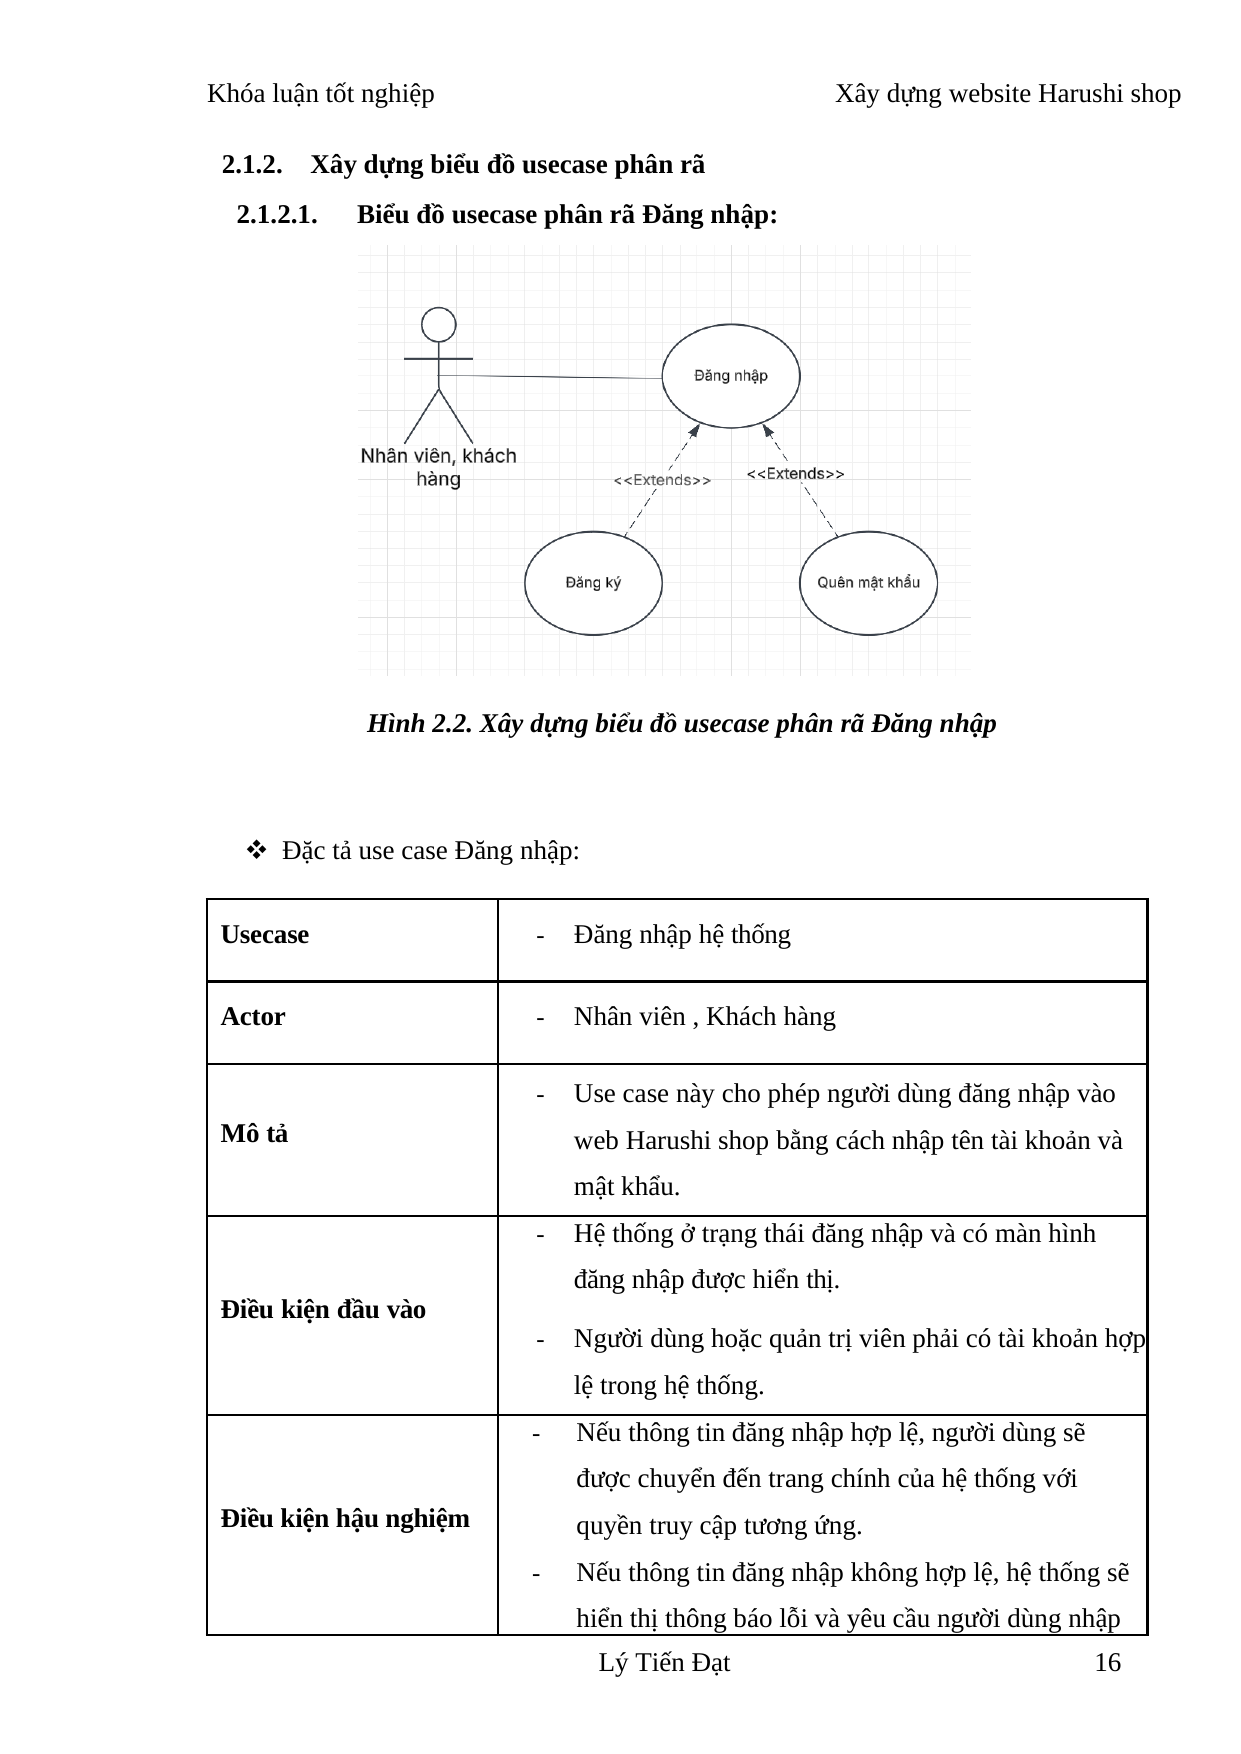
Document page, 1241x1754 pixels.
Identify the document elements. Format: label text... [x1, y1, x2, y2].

text Hình 2.2. Xây dựng biểu đồ usecase phân rã Đăng nhập [244, 708, 1122, 739]
table_header Usecase [208, 900, 497, 980]
table_cell Điều kiện đầu vào [208, 1217, 497, 1413]
table_cell Mô tả [208, 1065, 497, 1215]
subtitle Xây dựng biểu đồ usecase phân rã [222, 148, 1122, 179]
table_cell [208, 1416, 497, 1634]
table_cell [499, 1416, 1146, 1634]
table_cell Use case này cho phép người dùng đăng nhập vào web Harushi shop bằng cách nhập tên tài khoản và mật khẩu. [499, 1065, 1146, 1215]
table_cell Actor [208, 983, 497, 1062]
table_cell Nhân viên , Khách hàng [499, 983, 1146, 1062]
table_cell Hệ thống ở trạng thái đăng nhập và có màn hình đăng nhập được hiển thị. Người dùng hoặc quản trị viên phải có tài khoản hợp lệ trong hệ thống. [499, 1217, 1146, 1413]
table_header Đăng nhập hệ thống [499, 900, 1146, 980]
list Đặc tả use case Đăng nhập: [244, 834, 1122, 866]
subtitle Biểu đồ usecase phân rã Đăng nhập: [236, 198, 1122, 230]
picture [358, 245, 971, 676]
